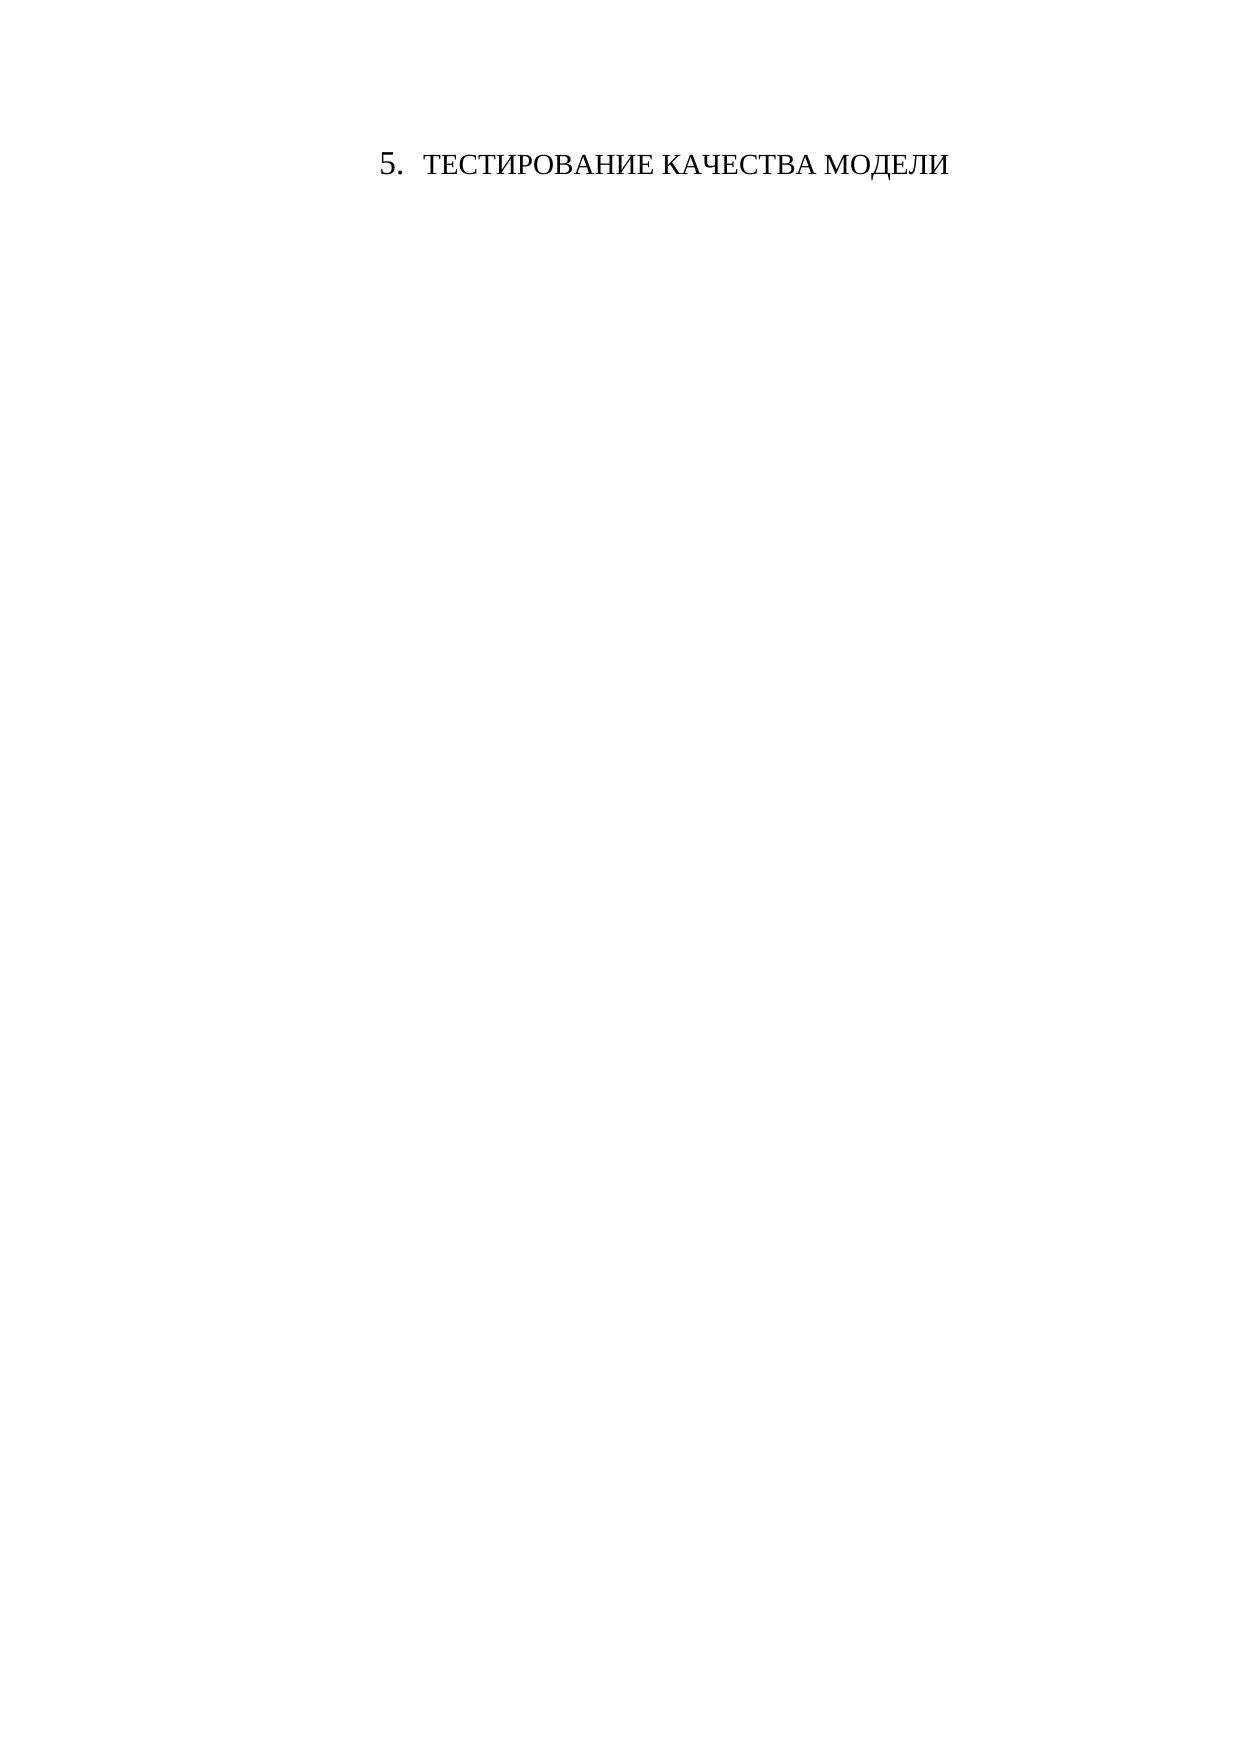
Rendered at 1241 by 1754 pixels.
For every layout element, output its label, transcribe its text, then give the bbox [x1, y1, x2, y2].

subtitle ТЕСТИРОВАНИЕ КАЧЕСТВА МОДЕЛИ [177, 143, 1152, 181]
